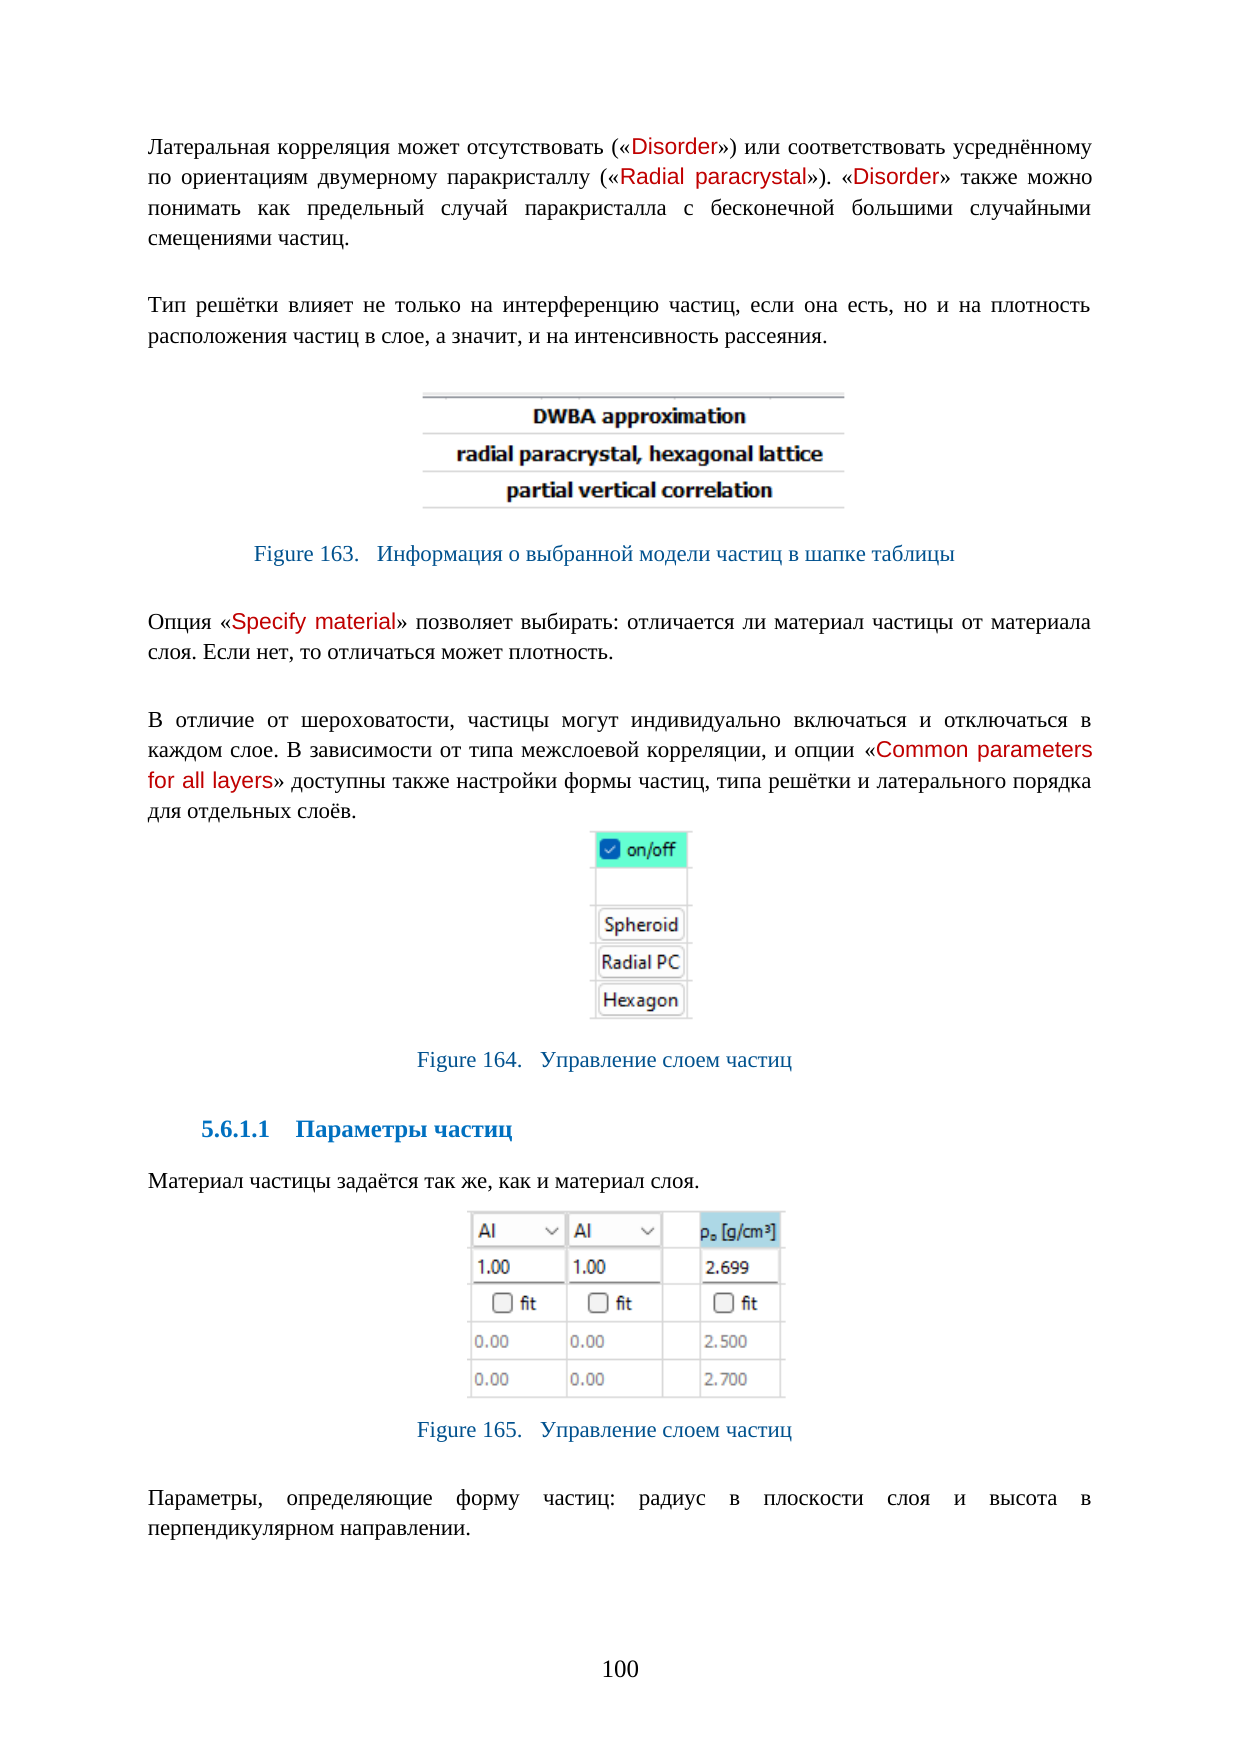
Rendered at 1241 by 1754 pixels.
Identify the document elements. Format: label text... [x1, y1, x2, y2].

text Латеральная корреляция может отсутствовать («Disorder») или соответствовать усреднённому по ориентациям двумерному паракристаллу («Radial paracrystal»). «Disorder» также можно понимать как предельный случай паракристалла с бесконечной большими случайными смещениями частиц. [148, 133, 1093, 250]
text Материал частицы задаётся так же, как и материал слоя. [148, 1167, 1093, 1194]
text Параметры, определяющие форму частиц: радиус в плоскости слоя и высота в перпендикулярном направлении. [148, 1484, 1093, 1541]
text Тип решётки влияет не только на интерференцию частиц, если она есть, но и на плотность расположения частиц в слое, а значит, и на интенсивность рассеяния. [148, 291, 1093, 348]
picture [589, 825, 693, 1024]
subtitle Параметры частиц [201, 1114, 1093, 1142]
text Опция «Specify material» позволяет выбирать: отличается ли материал частицы от материала слоя. Если нет, то отличаться может плотность. [148, 608, 1093, 665]
picture [467, 1208, 786, 1403]
text В отличие от шероховатости, частицы могут индивидуально включаться и отключаться в каждом слое. В зависимости от типа межслоевой корреляции, и опции «Common parameters for all layers» доступны также настройки формы частиц, типа решётки и латерального порядка для отдельных слоёв. [148, 706, 1093, 823]
list Управление слоем частиц [178, 865, 1093, 1072]
picture [422, 392, 845, 515]
